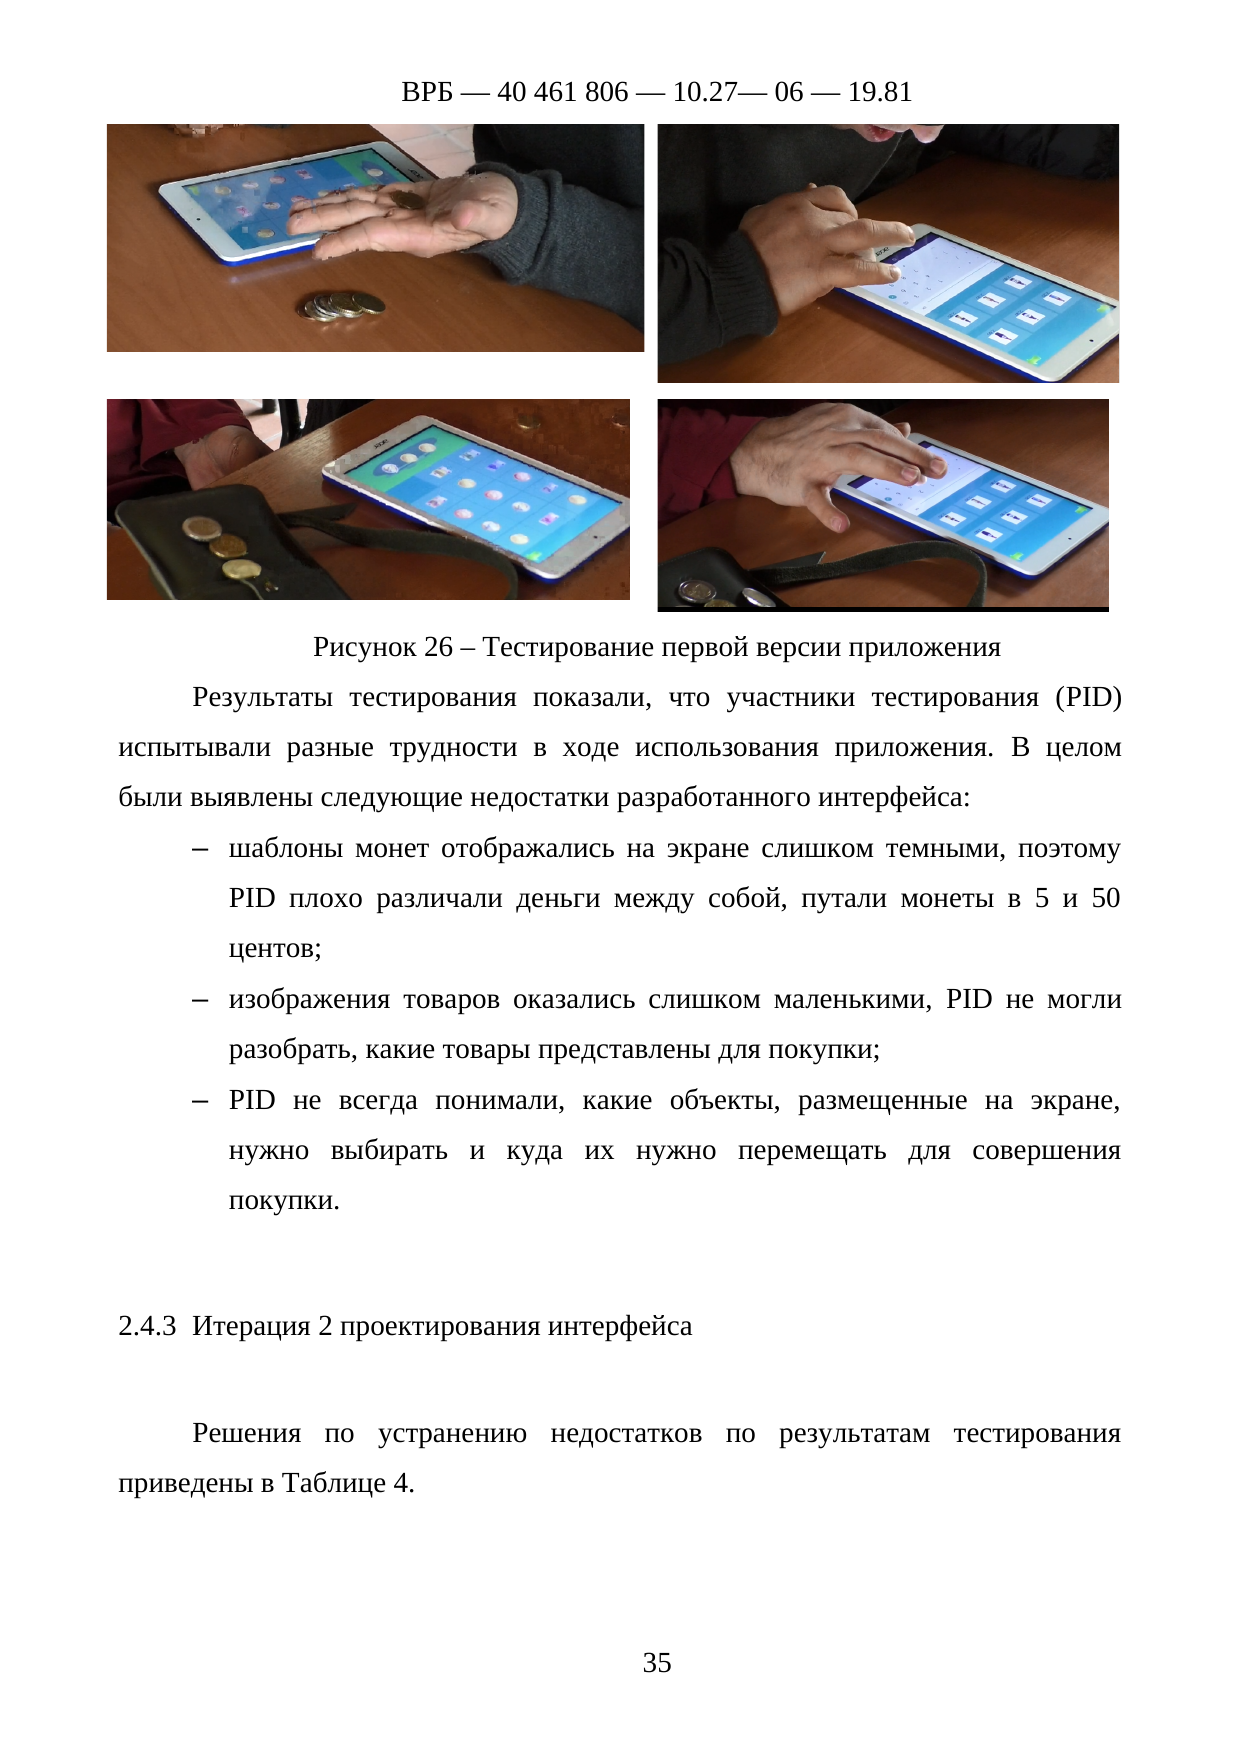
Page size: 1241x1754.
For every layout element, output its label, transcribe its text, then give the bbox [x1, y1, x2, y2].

picture [106, 124, 645, 352]
picture [657, 399, 1109, 612]
list PID не всегда понимали, какие объекты, размещенные на экране, нужно выбирать и куда их нужно перемещать для совершения покупки. [192, 1082, 1122, 1216]
text Решения по устранению недостатков по результатам тестирования приведены в Таблице 4. [118, 1415, 1122, 1499]
table_header [107, 124, 657, 399]
subtitle Итерация 2 проектирования интерфейса [118, 1308, 1122, 1342]
picture [106, 399, 630, 600]
picture [657, 124, 1120, 383]
table_cell Рисунок 26 – Тестирование первой версии приложения [107, 629, 1133, 679]
table_header [658, 124, 1133, 399]
list изображения товаров оказались слишком маленькими, PID не могли разобрать, какие товары представлены для покупки; [192, 981, 1122, 1065]
list шаблоны монет отображались на экране слишком темными, поэтому PID плохо различали деньги между собой, путали монеты в 5 и 50 центов; [192, 830, 1122, 964]
text Результаты тестирования показали, что участники тестирования (PID) испытывали разные трудности в ходе использования приложения. В целом были выявлены следующие недостатки разработанного интерфейса: [118, 679, 1122, 813]
table_cell [658, 400, 1133, 629]
table_cell [107, 400, 657, 629]
